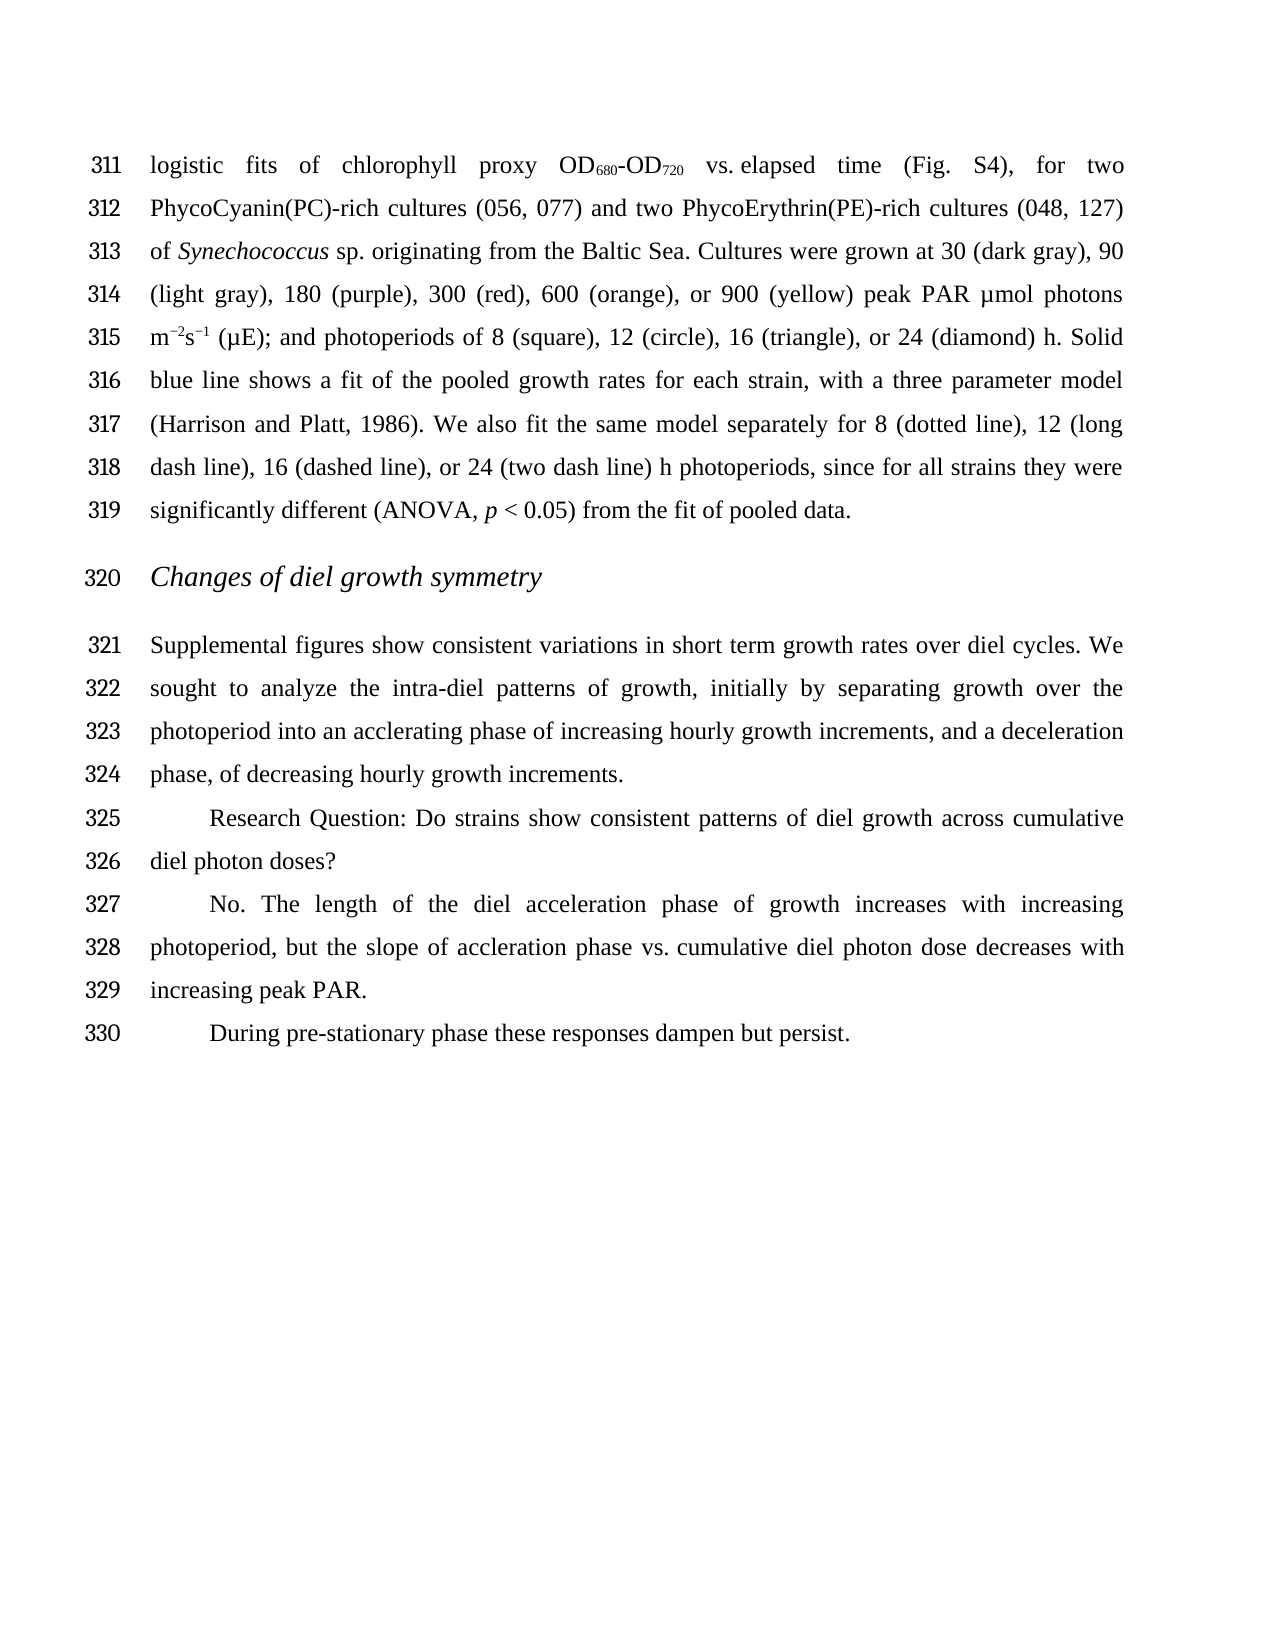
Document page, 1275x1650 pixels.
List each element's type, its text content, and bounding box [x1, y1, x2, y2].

text During pre-stationary phase these responses dampen but persist. [150, 1018, 1125, 1047]
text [150, 150, 1125, 524]
text No. The length of the diel acceleration phase of growth increases with increasing photoperiod, but the slope of accleration phase vs. cumulative diel photon dose decreases with increasing peak PAR. [150, 889, 1125, 1004]
text Research Question: Do strains show consistent patterns of diel growth across cumulative diel photon doses? [150, 803, 1125, 874]
subtitle Changes of diel growth symmetry [150, 559, 1125, 592]
text Supplemental figures show consistent variations in short term growth rates over diel cycles. We sought to analyze the intra-diel patterns of growth, initially by separating growth over the photoperiod into an acclerating phase of increasing hourly growth increments, and a deceleration phase, of decreasing hourly growth increments. [150, 630, 1125, 788]
